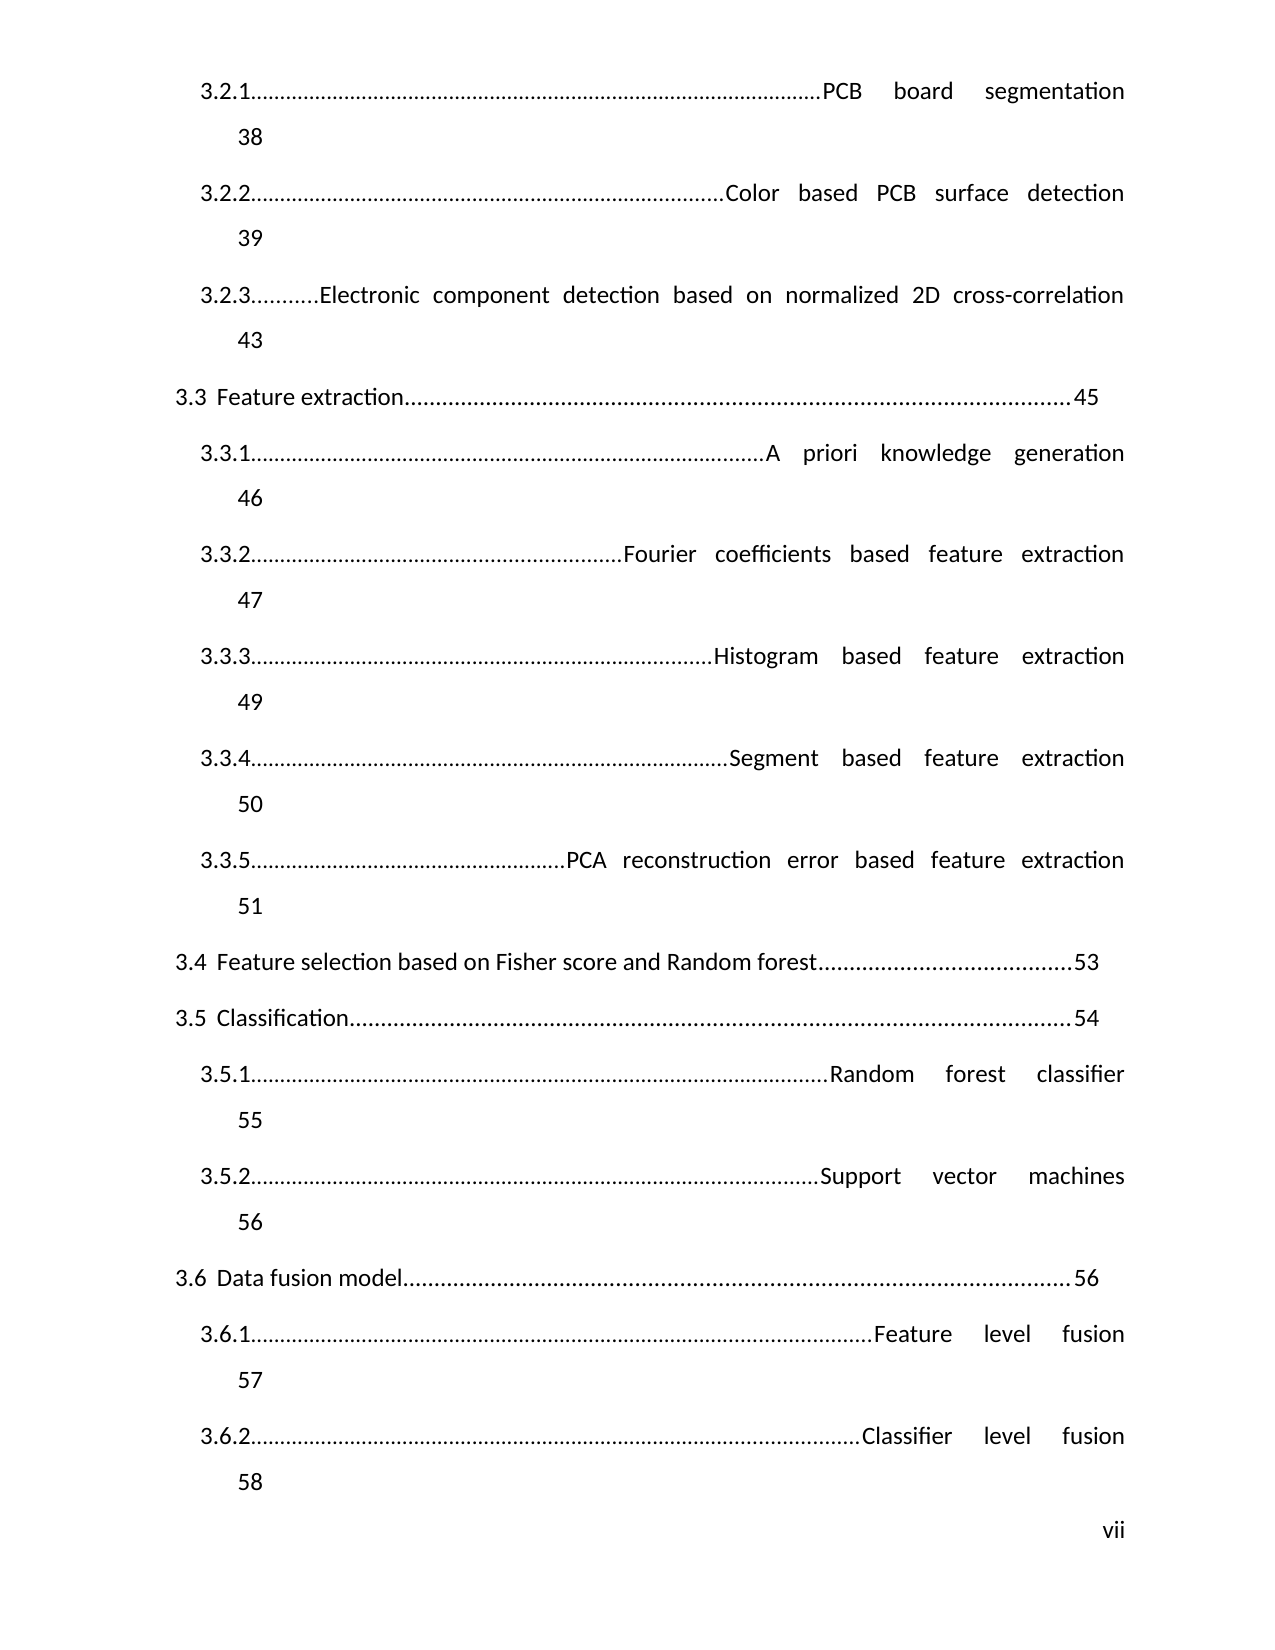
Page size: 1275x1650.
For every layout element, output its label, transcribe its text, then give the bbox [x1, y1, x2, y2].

text 3.5.1 Random forest classifier 55 [200, 1058, 1125, 1135]
text 3.3.3 Histogram based feature extraction 49 [200, 641, 1125, 717]
text 3.5 Classification 54 [175, 1002, 1125, 1033]
text 3.3.1 A priori knowledge generation 46 [200, 437, 1125, 513]
text 3.3.2 Fourier coefficients based feature extraction 47 [200, 539, 1125, 615]
text 3.2.1 PCB board segmentation 38 [200, 75, 1125, 151]
text 3.2.3 Electronic component detection based on normalized 2D cross-correlation 43 [200, 279, 1125, 355]
text 3.2.2 Color based PCB surface detection 39 [200, 177, 1125, 253]
text 3.3.4 Segment based feature extraction 50 [200, 742, 1125, 819]
text 3.5.2 Support vector machines 56 [200, 1160, 1125, 1237]
text 3.6.2 Classifier level fusion 58 [200, 1420, 1125, 1496]
text 3.6.1 Feature level fusion 57 [200, 1318, 1125, 1394]
text 3.4 Feature selection based on Fisher score and Random forest 53 [175, 946, 1125, 977]
text 3.6 Data fusion model 56 [175, 1262, 1125, 1293]
text 3.3 Feature extraction 45 [175, 381, 1125, 411]
text 3.3.5 PCA reconstruction error based feature extraction 51 [200, 844, 1125, 921]
